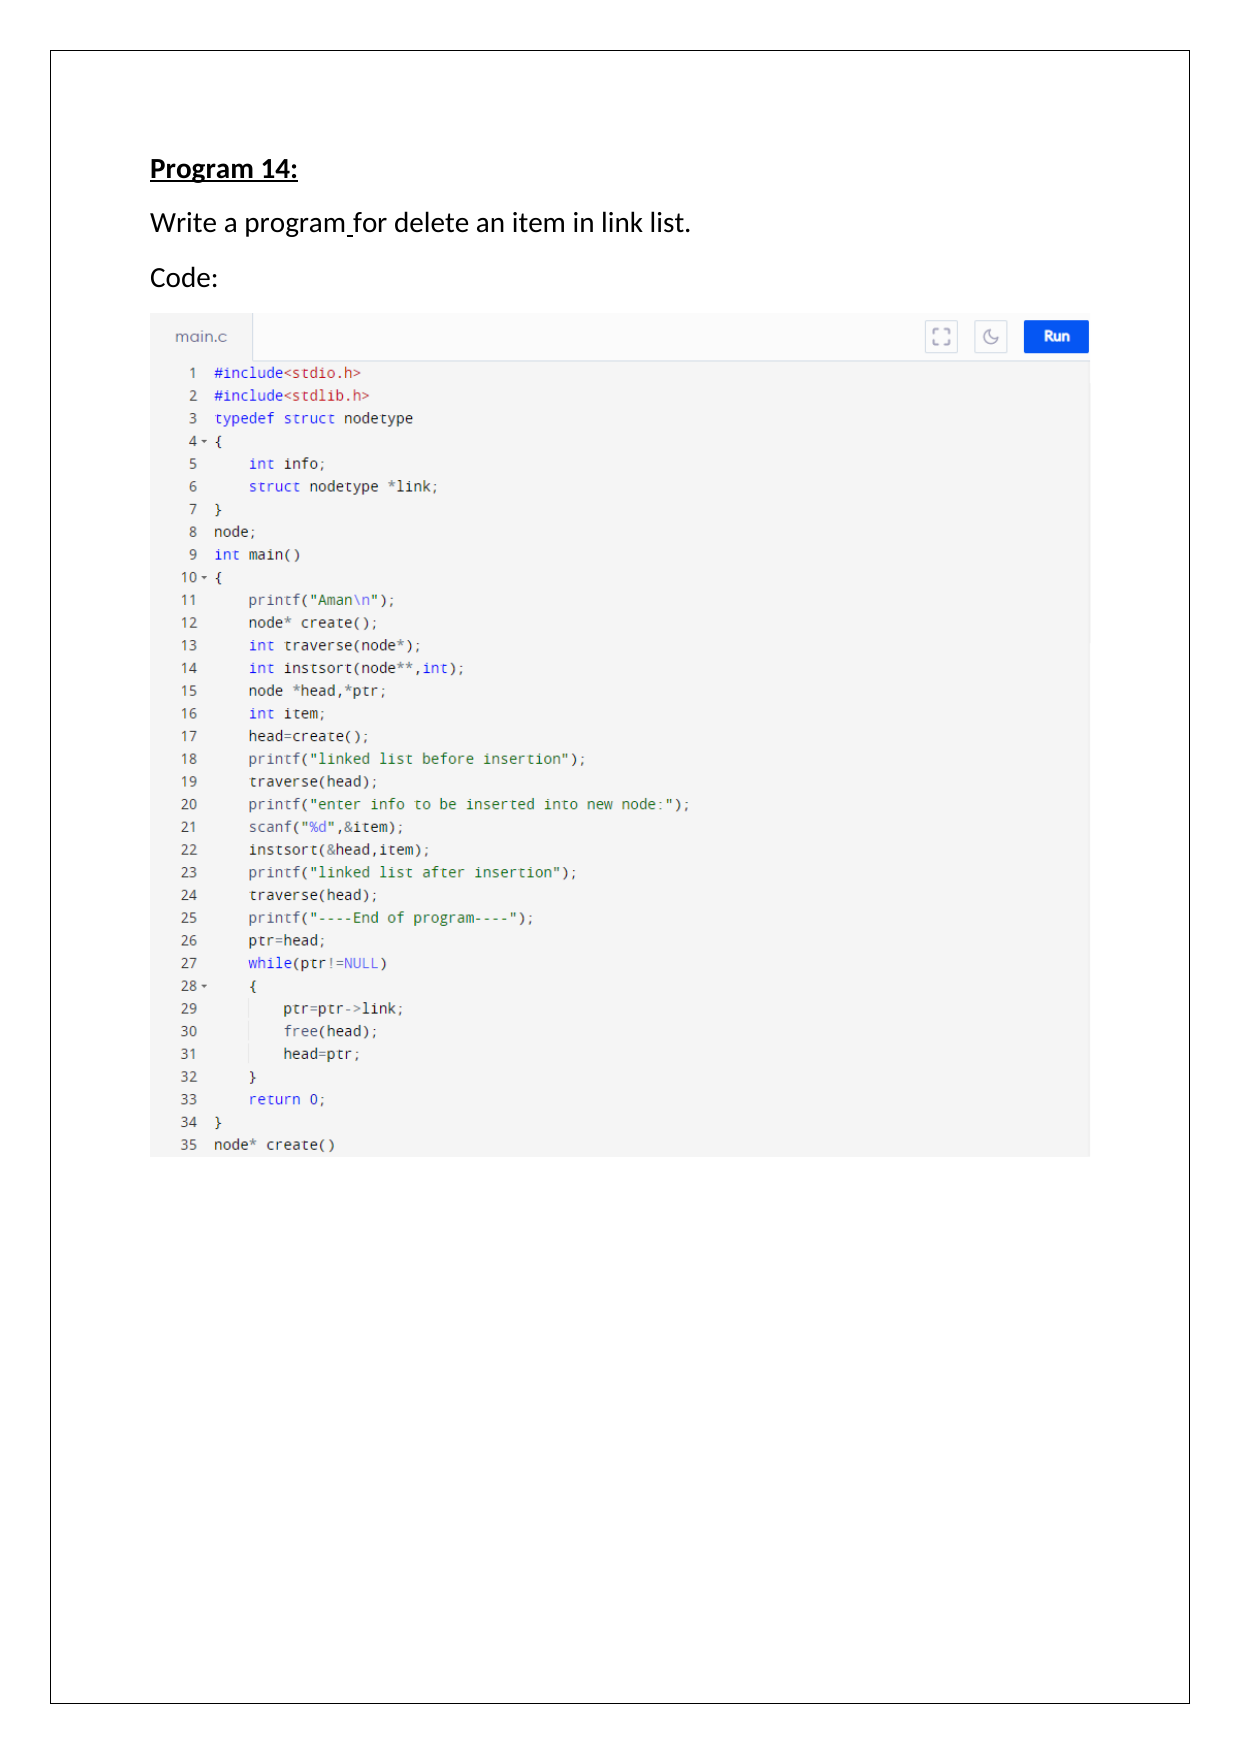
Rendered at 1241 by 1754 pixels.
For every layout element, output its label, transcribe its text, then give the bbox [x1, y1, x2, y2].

text Code: [150, 259, 1090, 294]
picture [150, 313, 1091, 1157]
text Write a program for delete an item in link list. [150, 204, 1090, 240]
text Program 14: [150, 150, 1090, 186]
